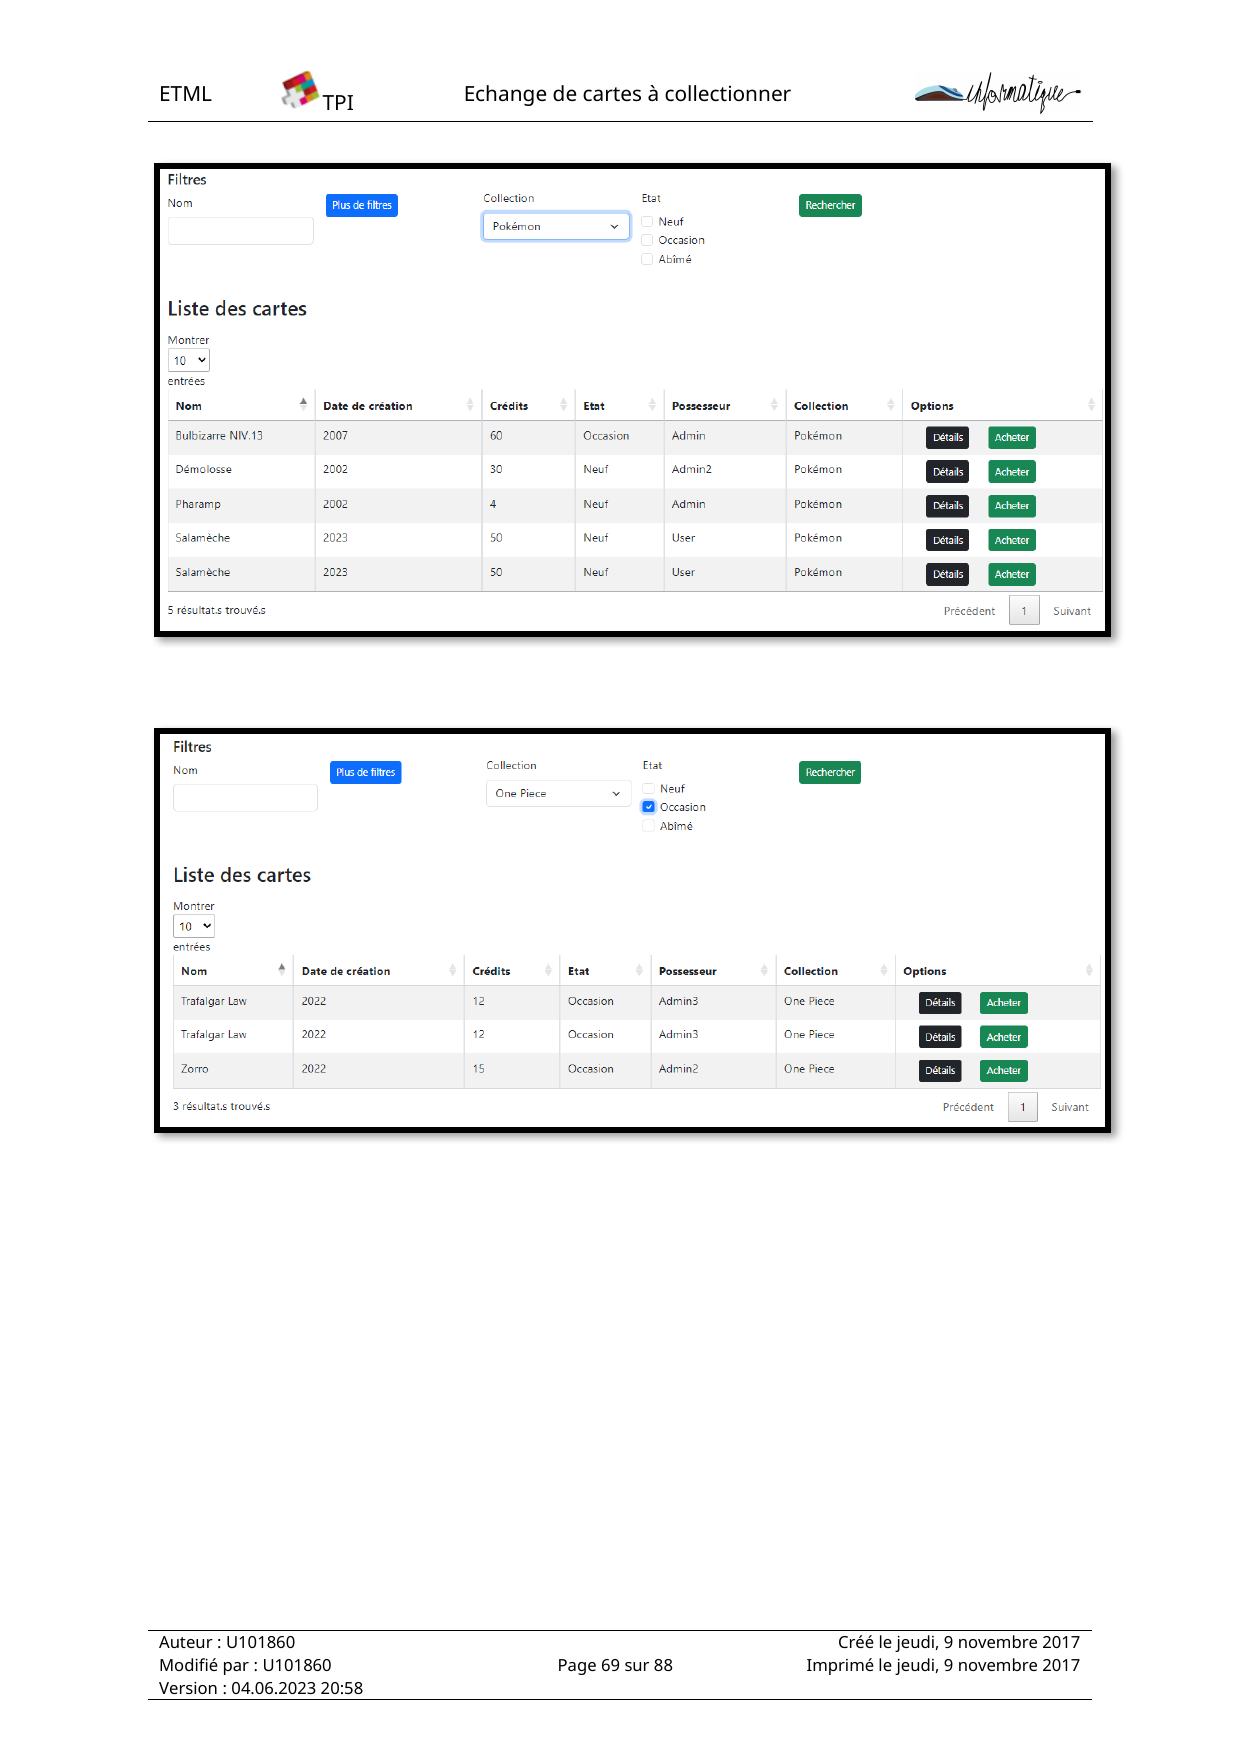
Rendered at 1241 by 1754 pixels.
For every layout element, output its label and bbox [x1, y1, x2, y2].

picture [276, 69, 323, 111]
picture [160, 734, 1105, 1127]
picture [160, 169, 1105, 631]
